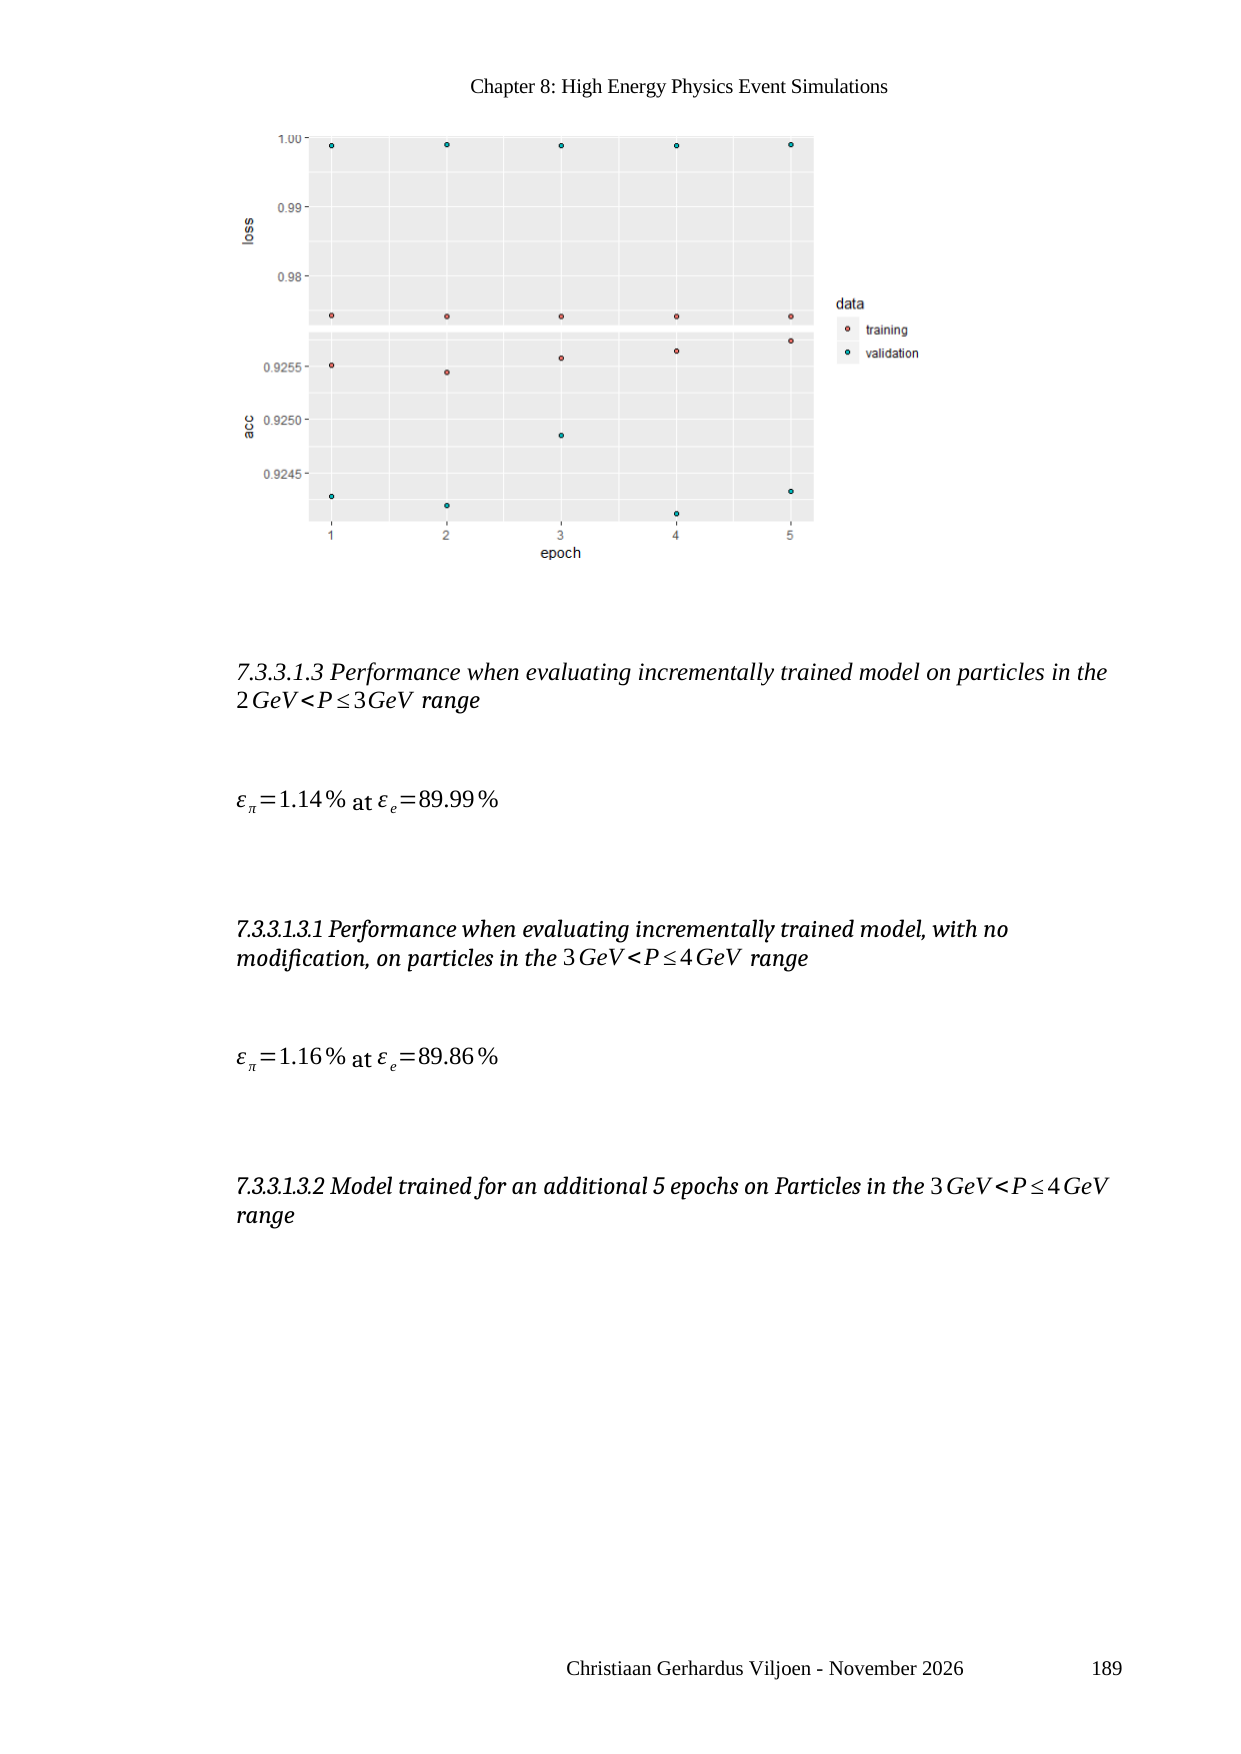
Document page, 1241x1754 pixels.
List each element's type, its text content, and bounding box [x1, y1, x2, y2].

subtitle Model trained for an additional 5 epochs on Particles in the range [236, 1172, 1122, 1229]
subtitle Performance when evaluating incrementally trained model, with no modification, on particles in the range [236, 915, 1122, 972]
text at [236, 785, 1122, 818]
subtitle Performance when evaluating incrementally trained model on particles in the range [236, 657, 1122, 715]
picture [236, 135, 923, 560]
text at [236, 1042, 1122, 1075]
